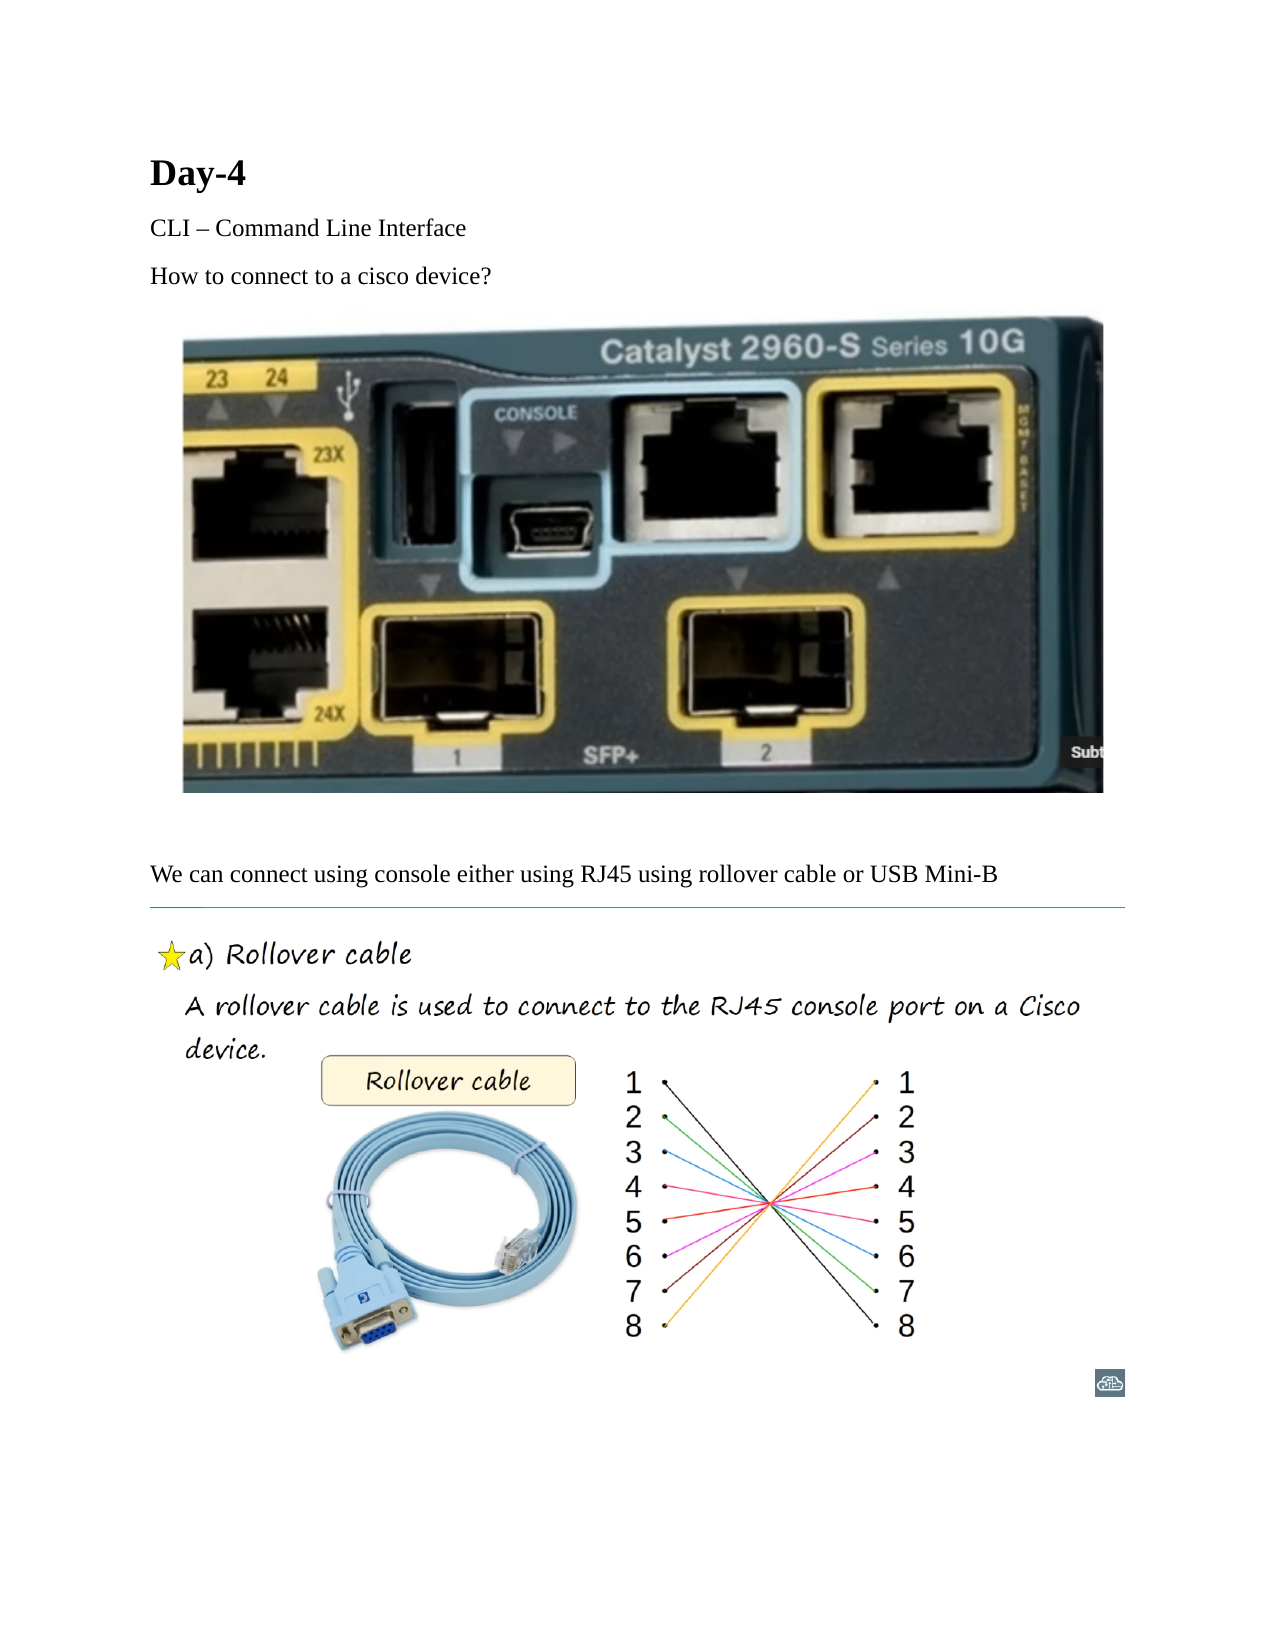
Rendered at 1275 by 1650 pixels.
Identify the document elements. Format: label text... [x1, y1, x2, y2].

text We can connect using console either using RJ45 using rollover cable or USB Mini-B [150, 859, 1125, 888]
picture [150, 907, 1125, 1397]
text How to connect to a cisco device? [150, 261, 1125, 290]
text Day-4 [150, 150, 1125, 193]
text CLI – Command Line Interface [150, 213, 1125, 242]
picture [150, 308, 1104, 793]
